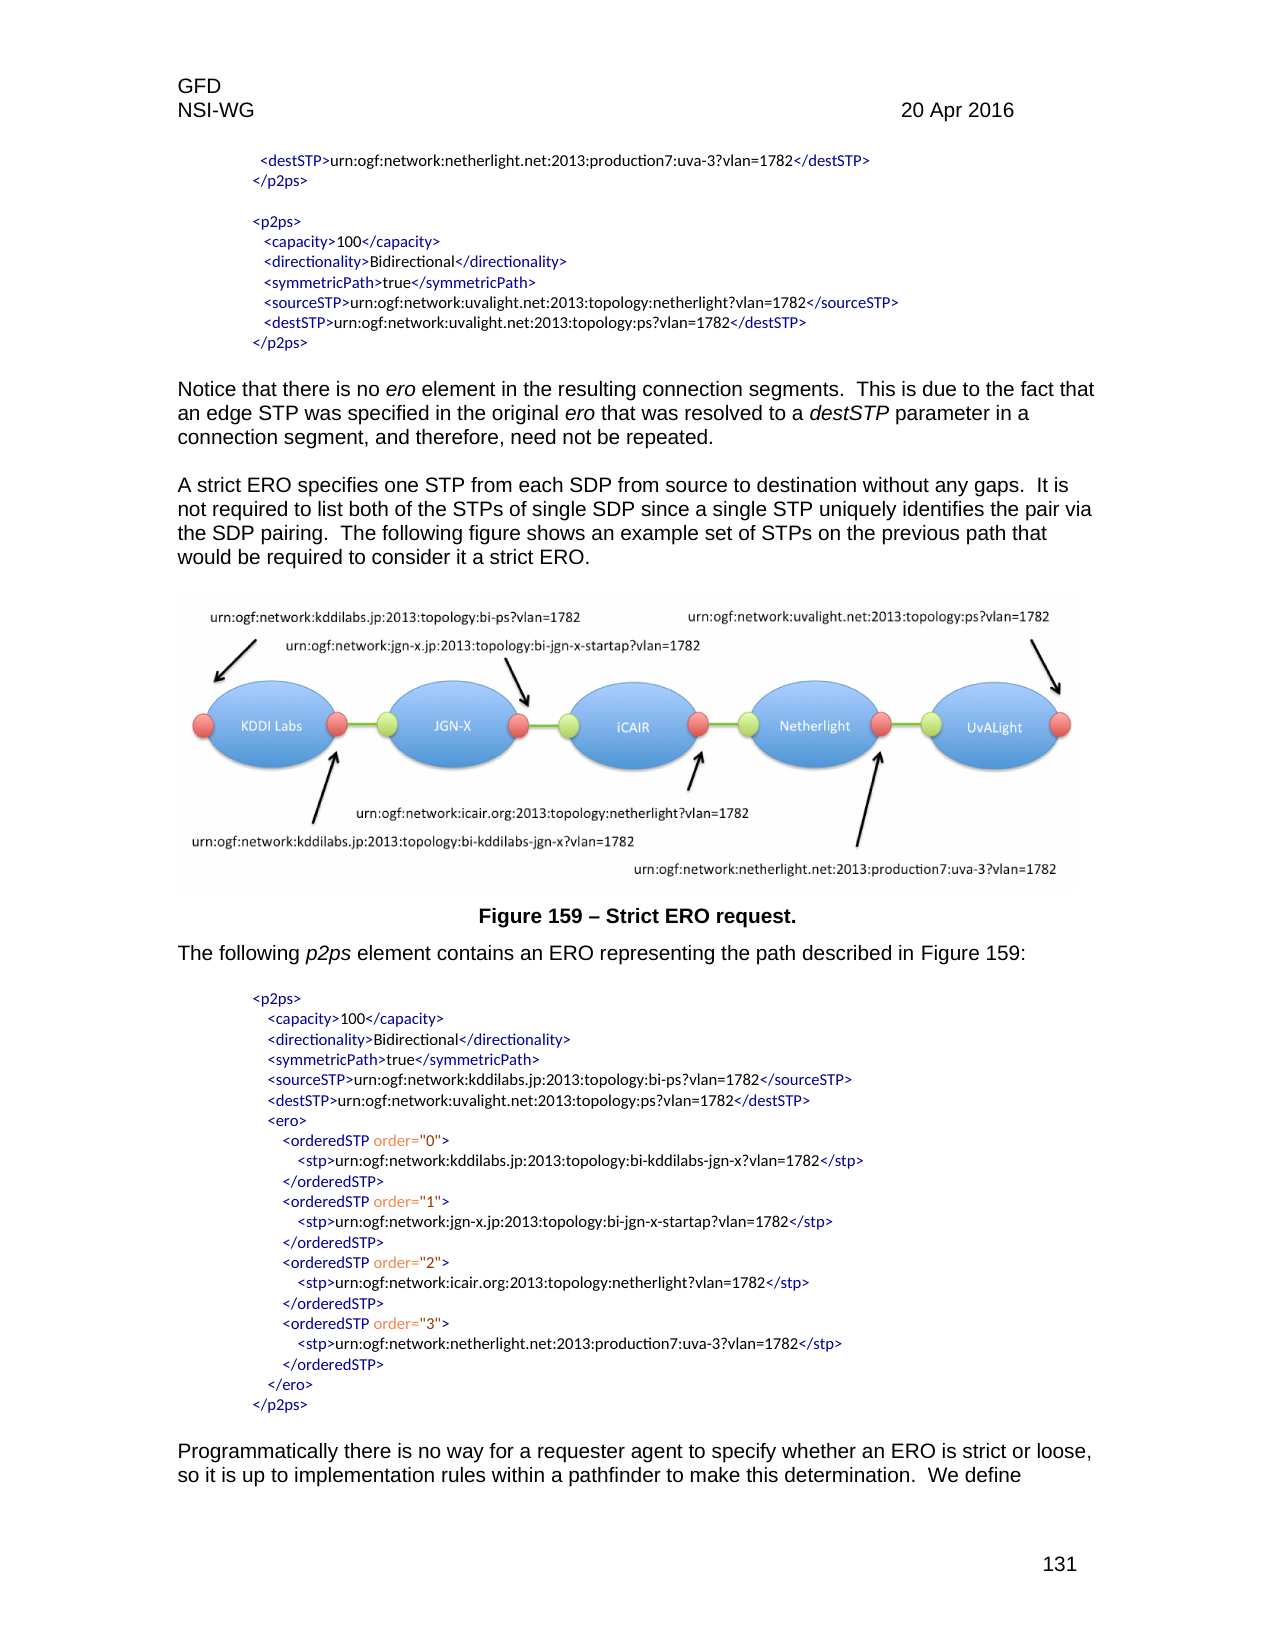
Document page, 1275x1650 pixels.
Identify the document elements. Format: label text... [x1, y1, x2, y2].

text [252, 150, 1098, 191]
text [177, 1439, 1098, 1487]
picture [177, 592, 1078, 892]
text Notice that there is no ero element in the resulting connection segments. This is due to the fact that an edge STP was specified in the original ero that was resolved to a destSTP parameter in a connection segment, and therefore, need not be repeated. [177, 377, 1098, 449]
text A strict ERO specifies one STP from each SDP from source to destination without any gaps. It is not required to list both of the STPs of single SDP since a single STP uniquely identifies the pair via the SDP pairing. The following figure shows an example set of STPs on the previous path that would be required to consider it a strict ERO. [177, 473, 1098, 569]
text <p2ps> <capacity>100</capacity> <directionality>Bidirectional</directionality> <symmetricPath>true</symmetricPath> [252, 191, 1098, 292]
text <sourceSTP>urn:ogf:network:uvalight.net:2013:topology:netherlight?vlan=1782</sourceSTP> <destSTP>urn:ogf:network:uvalight.net:2013:topology:ps?vlan=1782</destSTP> </p2ps> [252, 292, 1098, 353]
text <p2ps> <capacity>100</capacity> <directionality>Bidirectional</directionality> <symmetricPath>true</symmetricPath> <sourceSTP>urn:ogf:network:kddilabs.jp:2013:topology:bi-ps?vlan=1782</sourceSTP> <destSTP>urn:ogf:network:uvalight.net:2013:topology:ps?vlan=1782</destSTP> <ero> <orderedSTP order="0"> <stp>urn:ogf:network:kddilabs.jp:2013:topology:bi-kddilabs-jgn-x?vlan=1782</stp> </orderedSTP> <orderedSTP order="1"> <stp>urn:ogf:network:jgn-x.jp:2013:topology:bi-jgn-x-startap?vlan=1782</stp> </orderedSTP> <orderedSTP order="2"> <stp>urn:ogf:network:icair.org:2013:topology:netherlight?vlan=1782</stp> </orderedSTP> <orderedSTP order="3"> <stp>urn:ogf:network:netherlight.net:2013:production7:uva-3?vlan=1782</stp> </orderedSTP> </ero> </p2ps> [252, 988, 1098, 1415]
